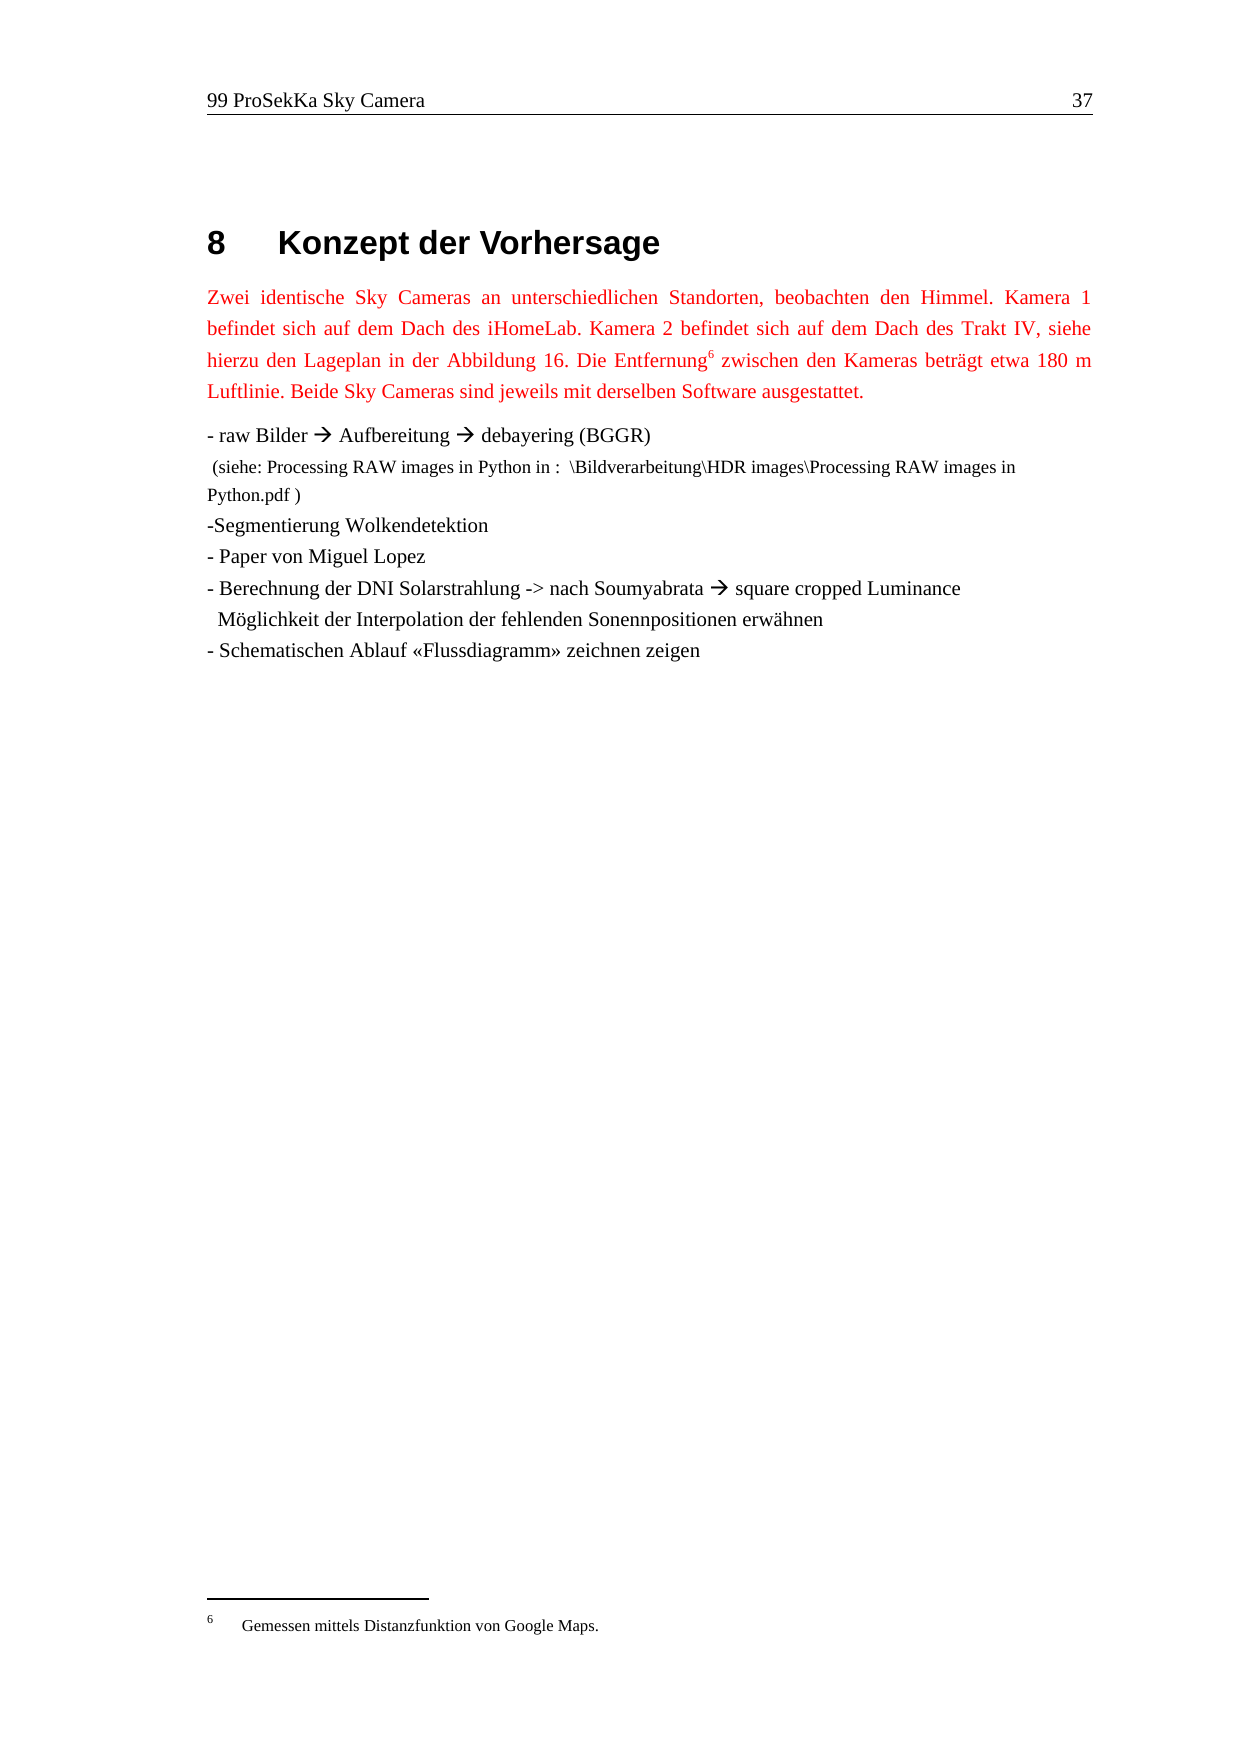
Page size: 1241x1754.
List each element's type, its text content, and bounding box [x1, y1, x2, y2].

text - raw Bilder Aufbereitung debayering (BGGR) (siehe: Processing RAW images in Python in : \Bildverarbeitung\HDR images\Processing RAW images in Python.pdf ) -Segmentierung Wolkendetektion - Paper von Miguel Lopez - Berechnung der DNI Solarstrahlung -> nach Soumyabrata square cropped Luminance Möglichkeit der Interpolation der fehlenden Sonennpositionen erwähnen - Schematischen Ablauf «Flussdiagramm» zeichnen zeigen [207, 423, 1093, 662]
subtitle Konzept der Vorhersage [207, 223, 1093, 261]
text Zwei identische Sky Cameras an unterschiedlichen Standorten, beobachten den Himmel. Kamera 1 befindet sich auf dem Dach des iHomeLab. Kamera 2 befindet sich auf dem Dach des Trakt IV, siehe hierzu den Lageplan in der Abbildung 16. Die Entfernung zwischen den Kameras beträgt etwa 180 m Luftlinie. Beide Sky Cameras sind jeweils mit derselben Software ausgestattet. [207, 285, 1093, 403]
